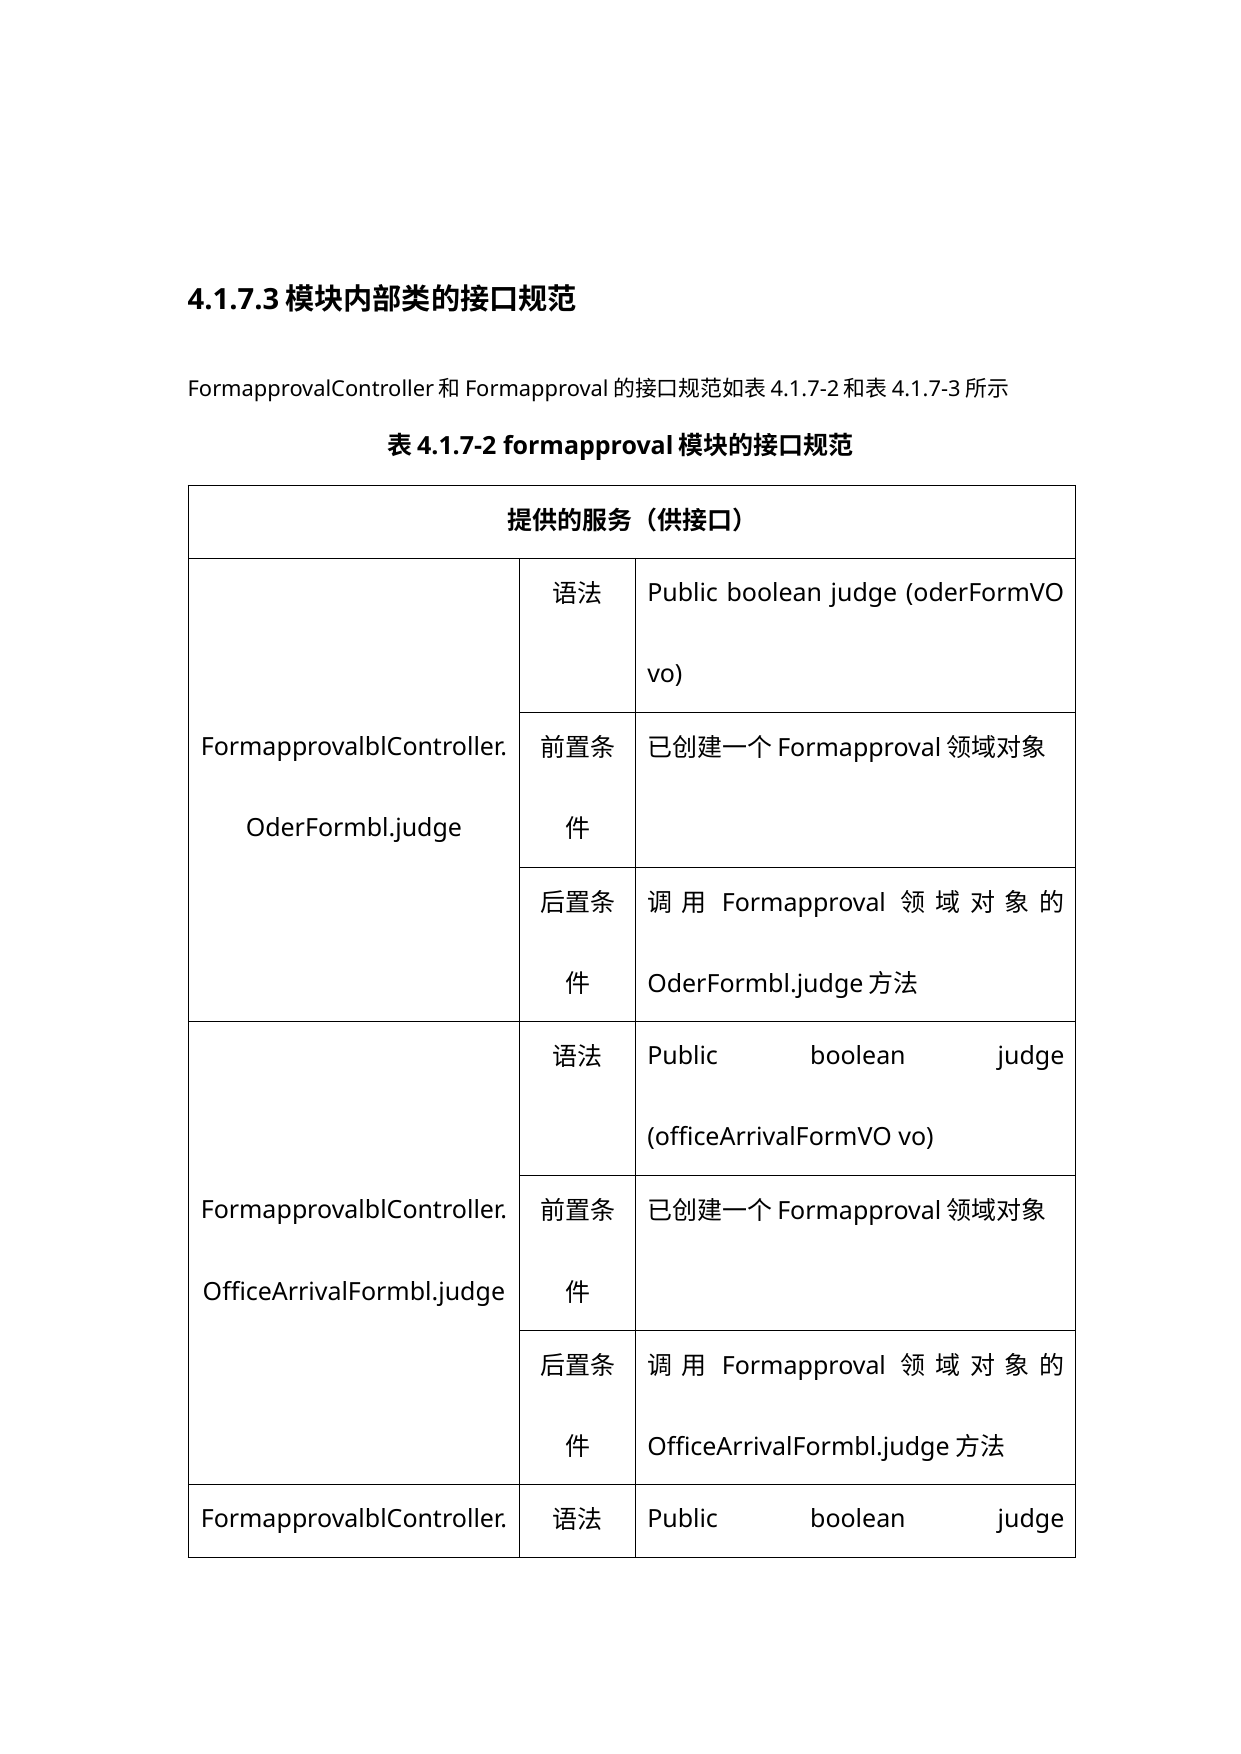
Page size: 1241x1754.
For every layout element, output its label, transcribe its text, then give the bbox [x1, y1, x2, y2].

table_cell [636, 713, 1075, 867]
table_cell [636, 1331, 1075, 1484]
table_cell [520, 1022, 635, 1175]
subtitle 4.1.7.3模块内部类的接口规范 [187, 264, 1053, 329]
text 表4.1.7-2 formapproval模块的接口规范 [187, 411, 1053, 476]
text FormapprovalController和Formapproval的接口规范如表4.1.7-2和表4.1.7-3所示 [187, 370, 1053, 403]
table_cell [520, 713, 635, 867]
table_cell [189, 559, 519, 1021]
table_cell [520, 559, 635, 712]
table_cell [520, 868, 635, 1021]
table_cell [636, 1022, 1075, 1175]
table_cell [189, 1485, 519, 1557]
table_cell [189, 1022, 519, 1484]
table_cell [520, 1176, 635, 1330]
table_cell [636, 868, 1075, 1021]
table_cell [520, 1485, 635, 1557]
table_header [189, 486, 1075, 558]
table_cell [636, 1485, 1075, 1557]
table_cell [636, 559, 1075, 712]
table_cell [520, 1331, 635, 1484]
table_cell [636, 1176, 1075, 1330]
